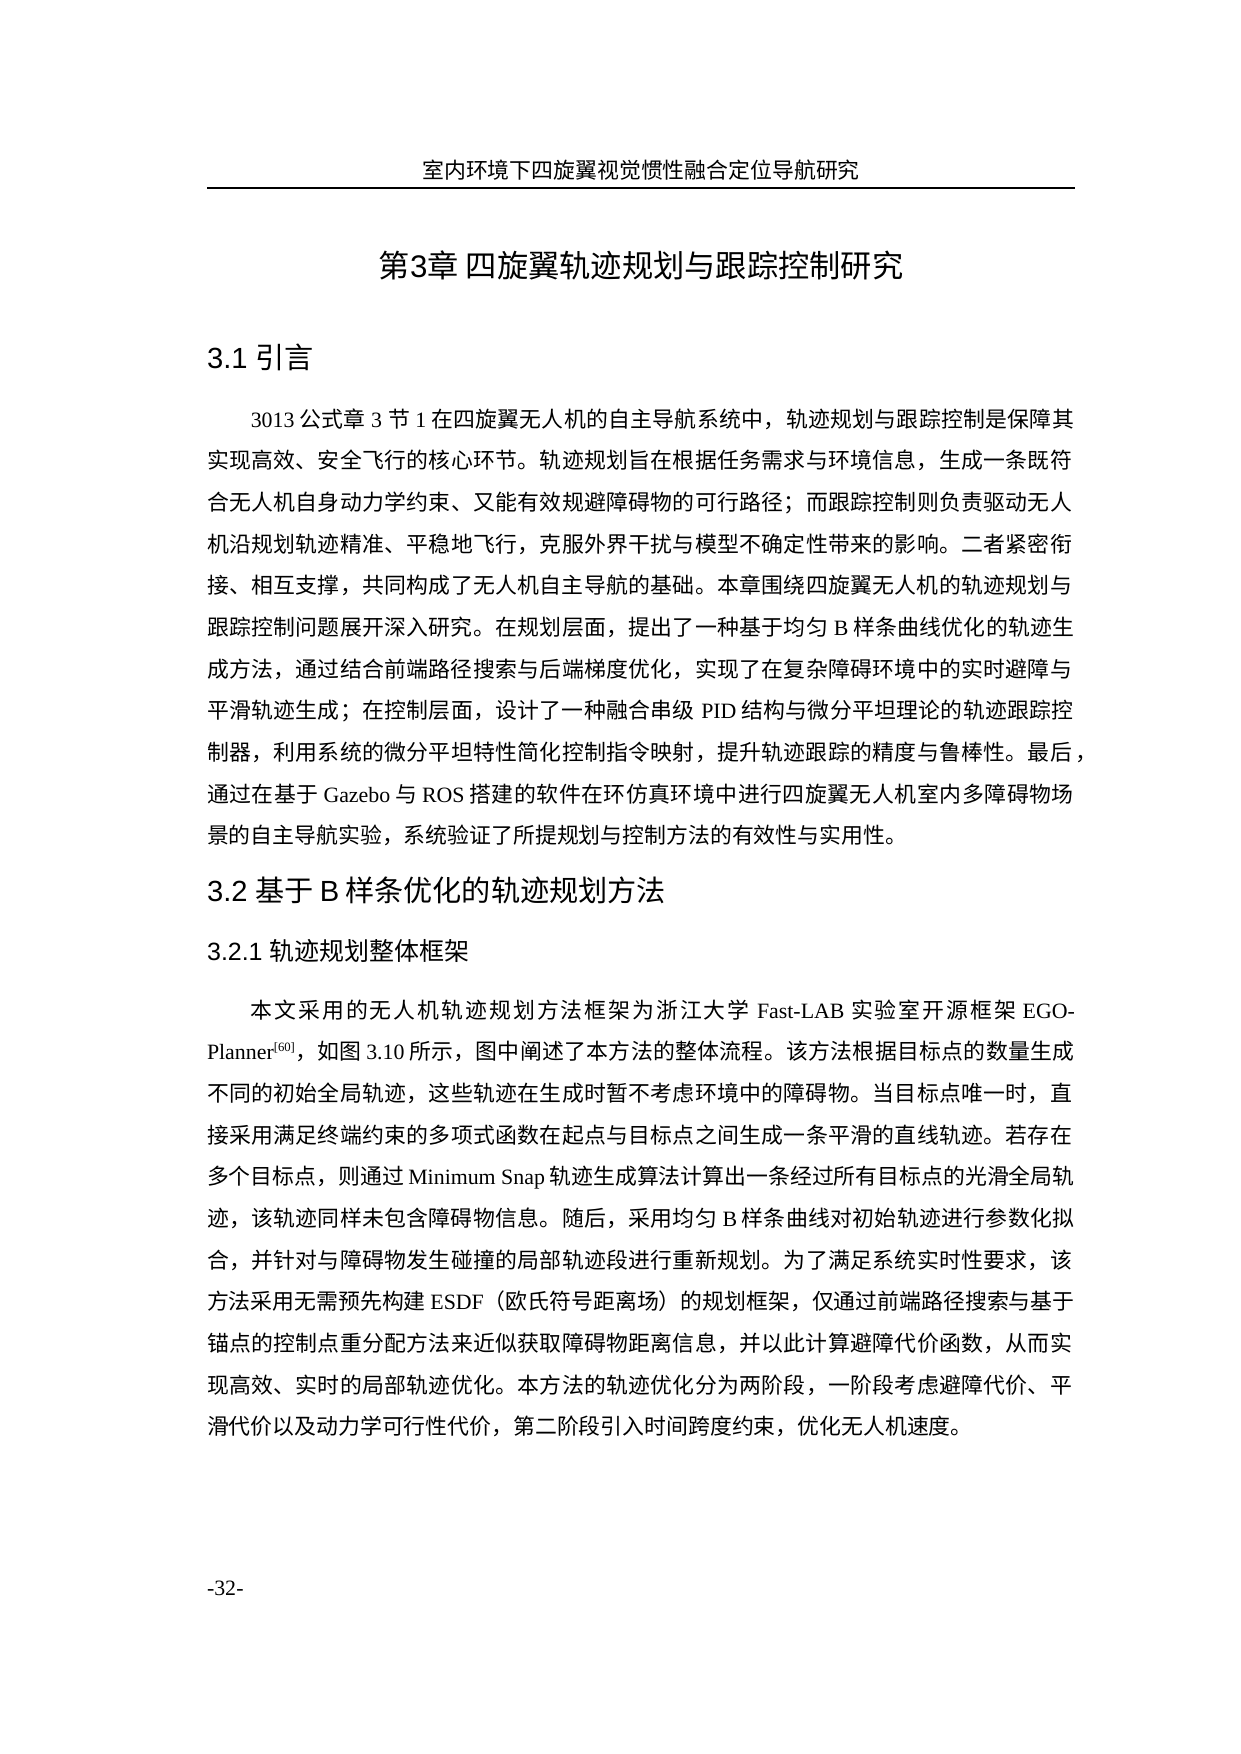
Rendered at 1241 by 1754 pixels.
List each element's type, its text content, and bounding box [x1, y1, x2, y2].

text 在四旋翼无人机的自主导航系统中，轨迹规划与跟踪控制是保障其实现高效、安全飞行的核心环节。轨迹规划旨在根据任务需求与环境信息，生成一条既符合无人机自身动力学约束、又能有效规避障碍物的可行路径；而跟踪控制则负责驱动无人机沿规划轨迹精准、平稳地飞行，克服外界干扰与模型不确定性带来的影响。二者紧密衔接、相互支撑，共同构成了无人机自主导航的基础。本章围绕四旋翼无人机的轨迹规划与跟踪控制问题展开深入研究。在规划层面，提出了一种基于均匀B样条曲线优化的轨迹生成方法，通过结合前端路径搜索与后端梯度优化，实现了在复杂障碍环境中的实时避障与平滑轨迹生成；在控制层面，设计了一种融合串级PID结构与微分平坦理论的轨迹跟踪控制器，利用系统的微分平坦特性简化控制指令映射，提升轨迹跟踪的精度与鲁棒性。最后，通过在基于Gazebo与ROS搭建的软件在环仿真环境中进行四旋翼无人机室内多障碍物场景的自主导航实验，系统验证了所提规划与控制方法的有效性与实用性。 [207, 394, 1075, 852]
subtitle 四旋翼轨迹规划与跟踪控制研究 [207, 244, 1075, 286]
subtitle 引言 [207, 336, 1075, 377]
subtitle 基于B样条优化的轨迹规划方法 [207, 868, 1075, 910]
subtitle 轨迹规划整体框架 [207, 927, 1075, 968]
